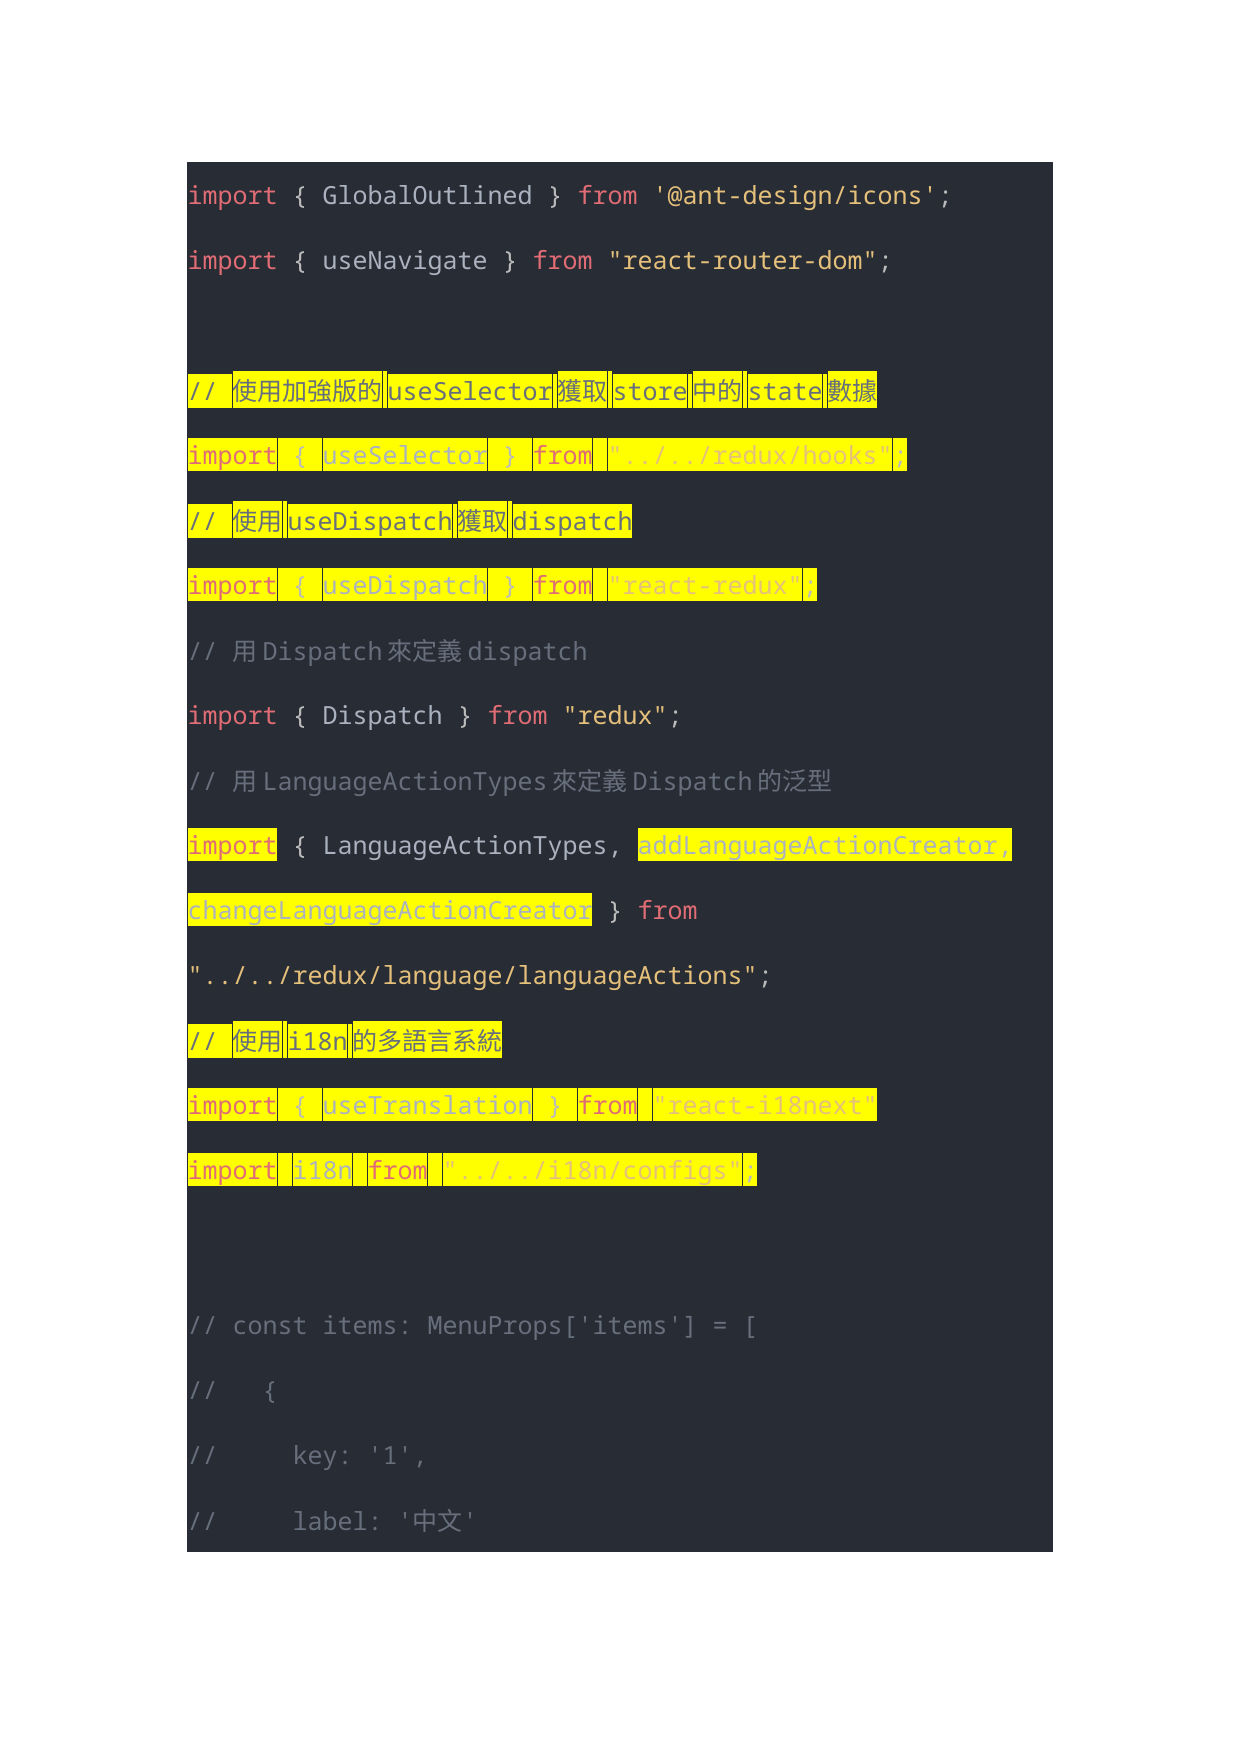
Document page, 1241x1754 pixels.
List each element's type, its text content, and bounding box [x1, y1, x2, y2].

text import { useNavigate } from "react-router-dom"; [187, 227, 1053, 292]
text // { [187, 1357, 1053, 1422]
text // 用Dispatch來定義dispatch [187, 617, 1053, 682]
text import { useDispatch } from "react-redux"; [187, 552, 1053, 617]
text // 使用加強版的useSelector獲取store中的state數據 [187, 357, 1053, 422]
text // const items: MenuProps['items'] = [ [187, 1292, 1053, 1357]
text // 用LanguageActionTypes來定義Dispatch的泛型 [187, 747, 1053, 812]
text import { LanguageActionTypes, addLanguageActionCreator, changeLanguageActionCreator } from "../../redux/language/languageActions"; [187, 812, 1053, 1007]
text import { Dispatch } from "redux"; [187, 682, 1053, 747]
text // 使用i18n的多語言系統 [187, 1007, 1053, 1072]
text import { GlobalOutlined } from '@ant-design/icons'; [187, 162, 1053, 227]
text // key: '1', [187, 1422, 1053, 1487]
text import { useSelector } from "../../redux/hooks"; [187, 422, 1053, 487]
text // label: '中文' [187, 1487, 1053, 1552]
text // 使用useDispatch獲取dispatch [187, 487, 1053, 552]
text import i18n from "../../i18n/configs"; [187, 1137, 1053, 1202]
text import { useTranslation } from "react-i18next" [187, 1072, 1053, 1137]
